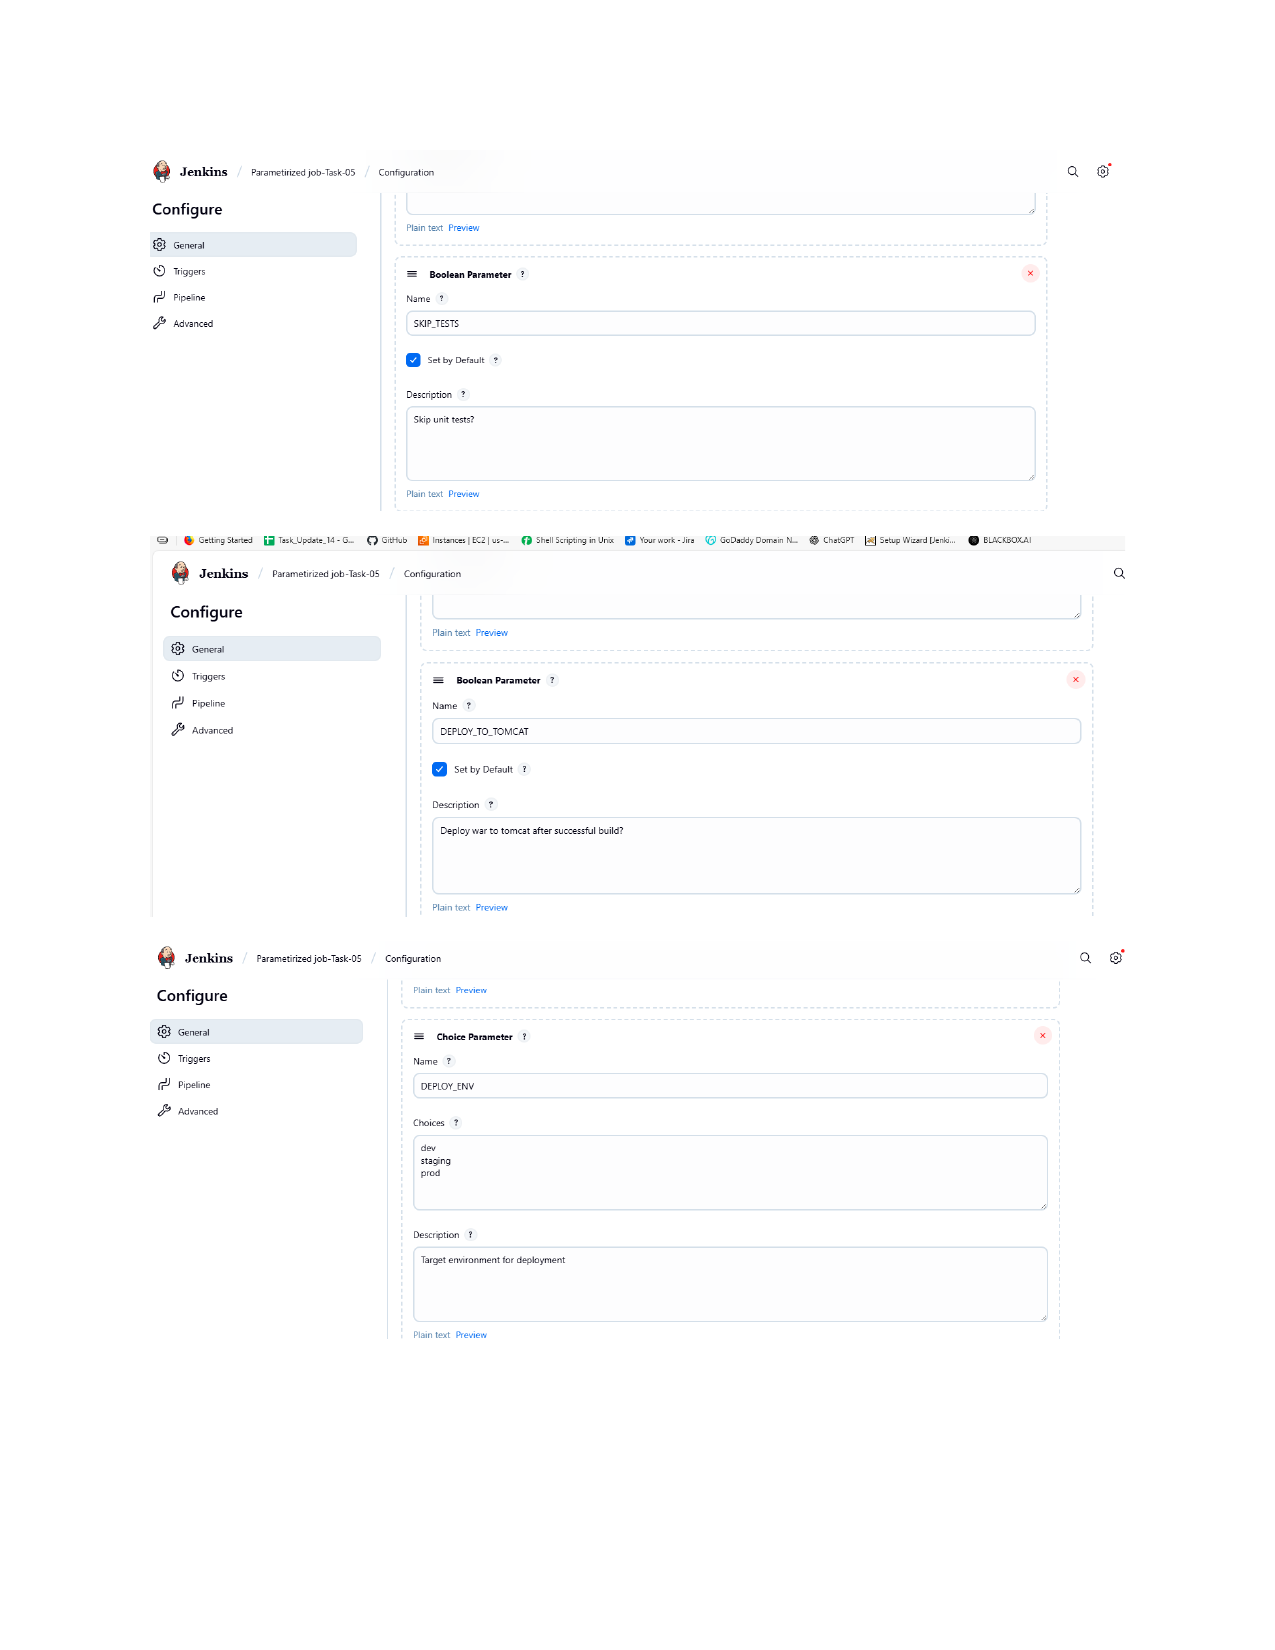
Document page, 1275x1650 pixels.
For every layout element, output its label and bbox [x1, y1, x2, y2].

picture [150, 150, 1125, 511]
picture [150, 536, 1125, 917]
picture [150, 941, 1125, 1339]
